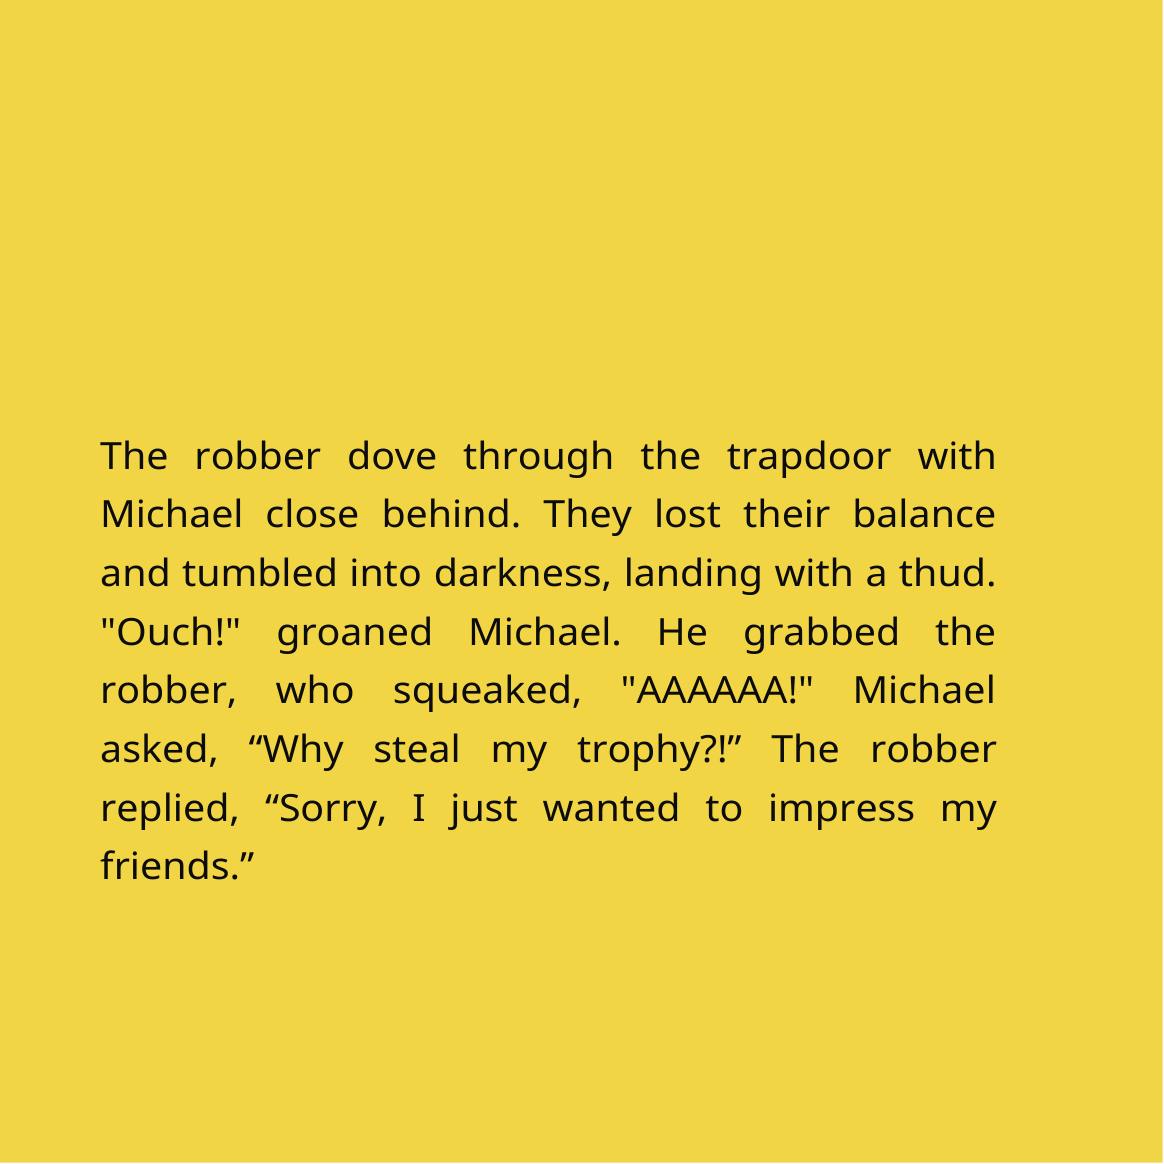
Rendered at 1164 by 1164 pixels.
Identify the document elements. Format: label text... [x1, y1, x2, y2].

text The robber dove through the trapdoor with Michael close behind. They lost their balance and tumbled into darkness, landing with a thud. "Ouch!" groaned Michael. He grabbed the robber, who squeaked, "AAAAAA!" Michael asked, “Why steal my trophy?!” The robber replied, “Sorry, I just wanted to impress my friends.” [100, 429, 997, 891]
